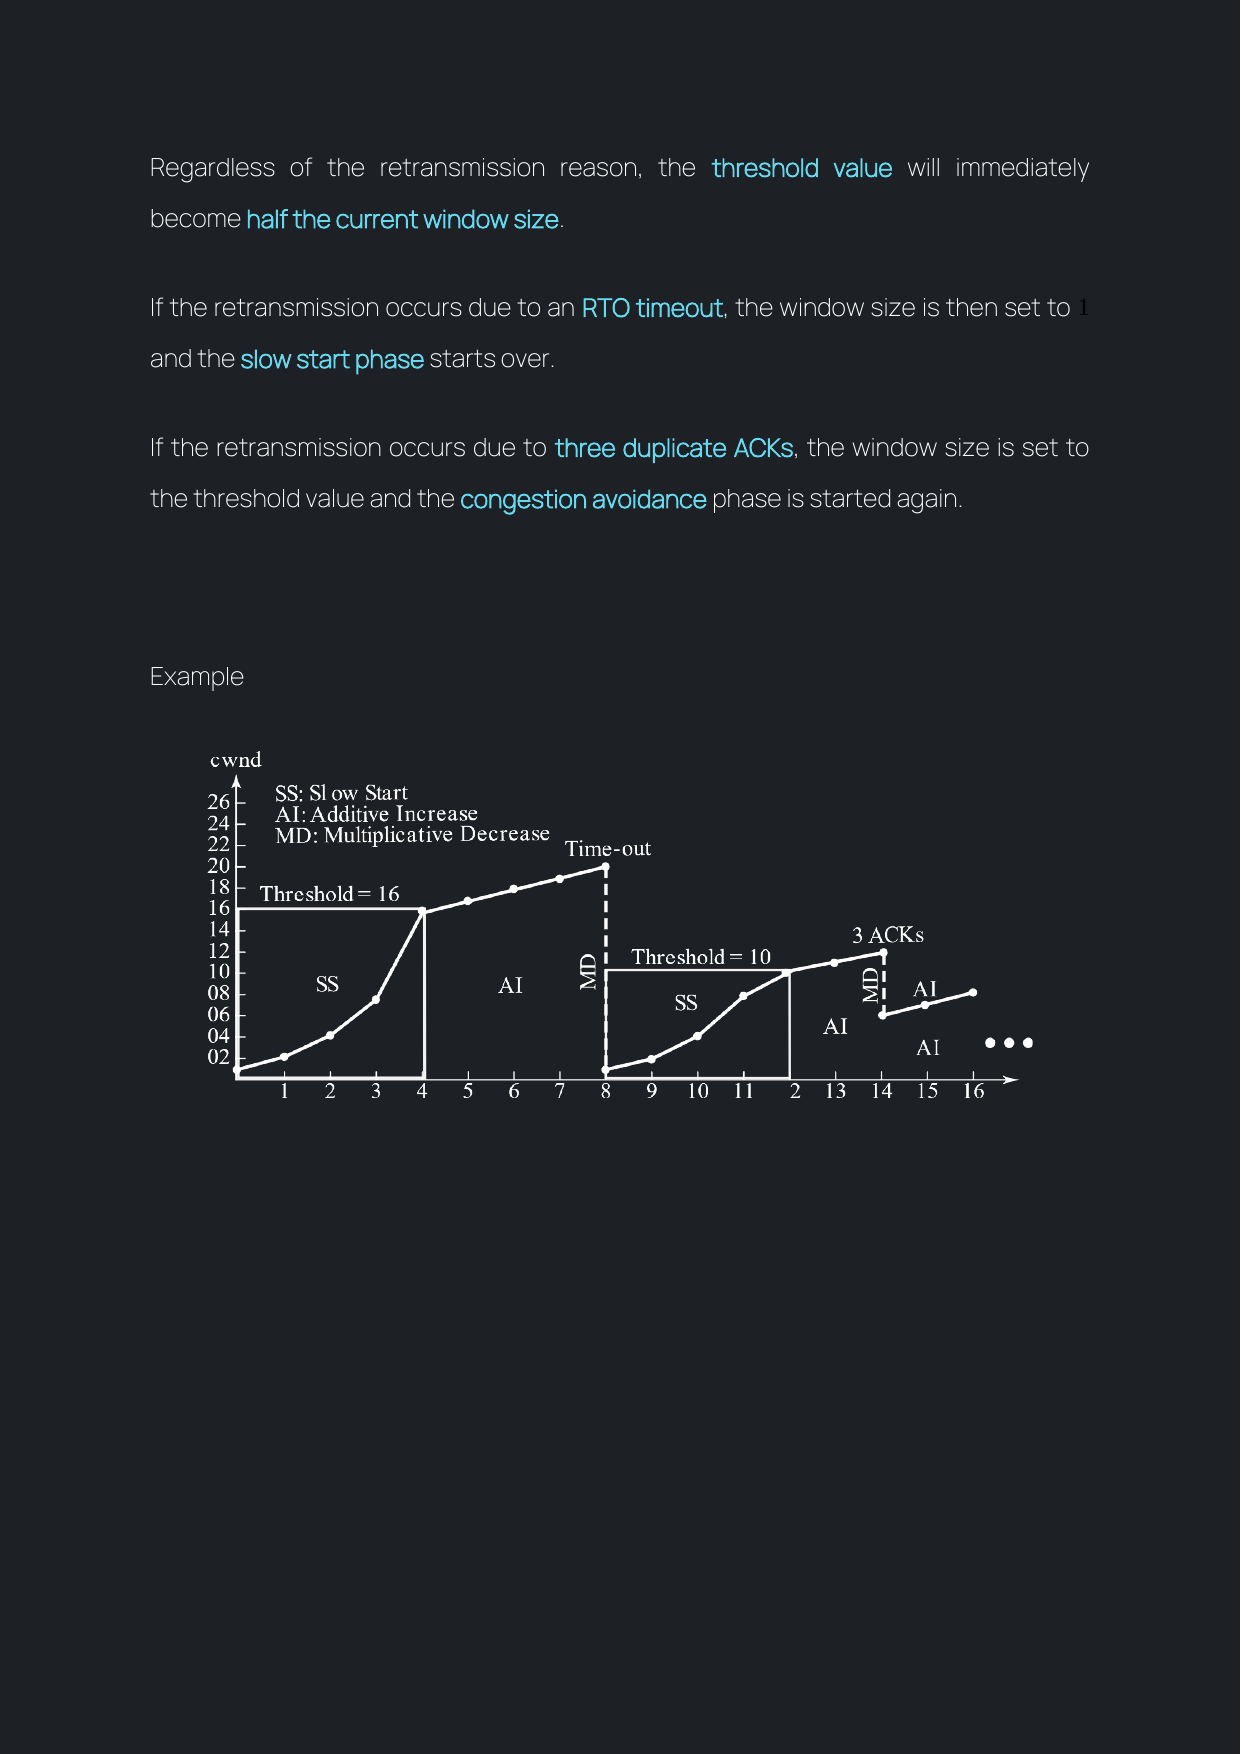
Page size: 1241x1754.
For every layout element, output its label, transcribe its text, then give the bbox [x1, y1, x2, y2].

text If the retransmission occurs due to three duplicate ACKs, the window size is set to the threshold value and the congestion avoidance phase is started again. [150, 430, 1090, 515]
picture [207, 747, 1033, 1105]
text If the retransmission occurs due to an RTO timeout, the window size is then set to and the slow start phase starts over. [150, 290, 1090, 375]
text Regardless of the retransmission reason, the threshold value will immediately become half the current window size. [150, 150, 1090, 235]
text Example [150, 659, 1090, 693]
